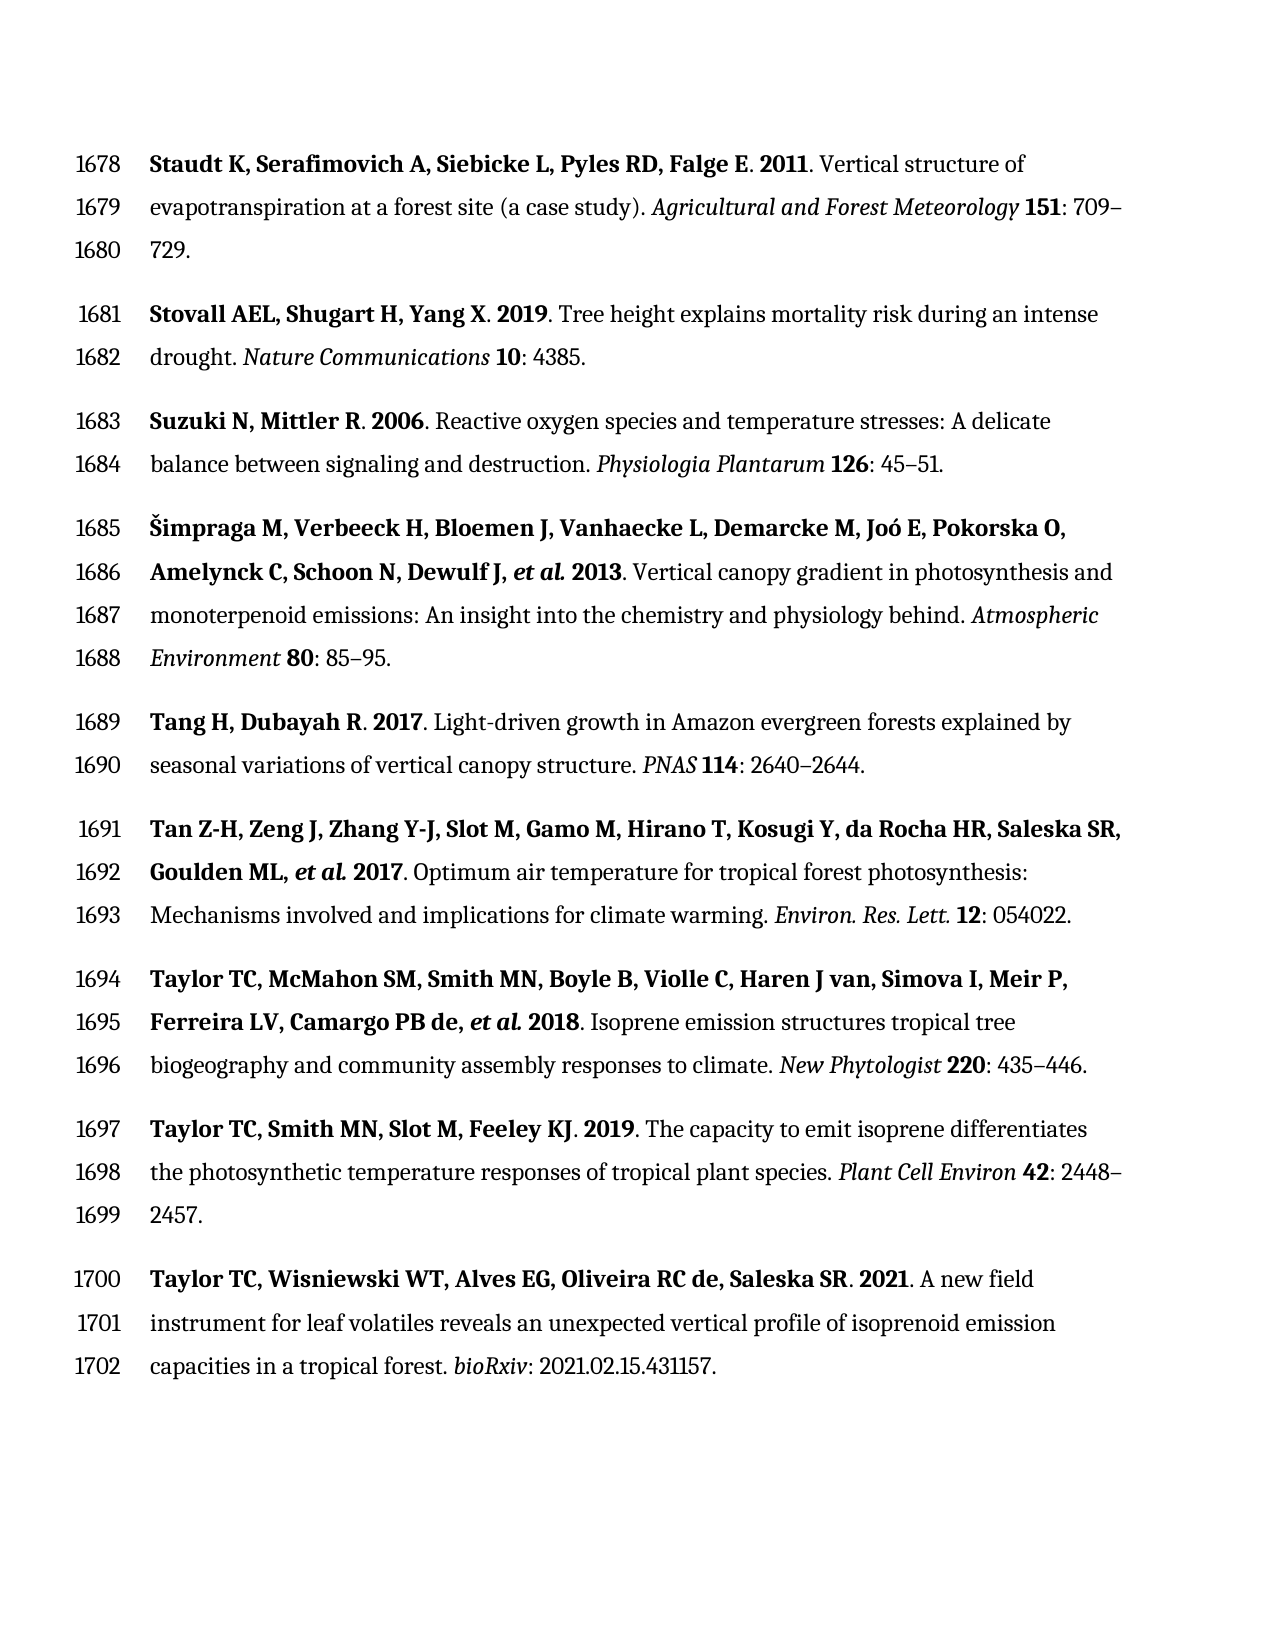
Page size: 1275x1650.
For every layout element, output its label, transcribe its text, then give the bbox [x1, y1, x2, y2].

text Suzuki N, Mittler R. 2006. Reactive oxygen species and temperature stresses: A delicate balance between signaling and destruction. Physiologia Plantarum 126: 45–51. [150, 407, 1125, 479]
text Šimpraga M, Verbeeck H, Bloemen J, Vanhaecke L, Demarcke M, Joó E, Pokorska O, Amelynck C, Schoon N, Dewulf J, et al. 2013. Vertical canopy gradient in photosynthesis and monoterpenoid emissions: An insight into the chemistry and physiology behind. Atmospheric Environment 80: 85–95. [150, 514, 1125, 672]
text Staudt K, Serafimovich A, Siebicke L, Pyles RD, Falge E. 2011. Vertical structure of evapotranspiration at a forest site (a case study). Agricultural and Forest Meteorology 151: 709–729. [150, 150, 1125, 265]
text Taylor TC, McMahon SM, Smith MN, Boyle B, Violle C, Haren J van, Simova I, Meir P, Ferreira LV, Camargo PB de, et al. 2018. Isoprene emission structures tropical tree biogeography and community assembly responses to climate. New Phytologist 220: 435–446. [150, 965, 1125, 1080]
text Tang H, Dubayah R. 2017. Light-driven growth in Amazon evergreen forests explained by seasonal variations of vertical canopy structure. PNAS 114: 2640–2644. [150, 708, 1125, 779]
text Stovall AEL, Shugart H, Yang X. 2019. Tree height explains mortality risk during an intense drought. Nature Communications 10: 4385. [150, 300, 1125, 372]
text Taylor TC, Smith MN, Slot M, Feeley KJ. 2019. The capacity to emit isoprene differentiates the photosynthetic temperature responses of tropical plant species. Plant Cell Environ 42: 2448–2457. [150, 1115, 1125, 1230]
text Taylor TC, Wisniewski WT, Alves EG, Oliveira RC de, Saleska SR. 2021. A new field instrument for leaf volatiles reveals an unexpected vertical profile of isoprenoid emission capacities in a tropical forest. bioRxiv: 2021.02.15.431157. [150, 1265, 1125, 1380]
text Tan Z-H, Zeng J, Zhang Y-J, Slot M, Gamo M, Hirano T, Kosugi Y, da Rocha HR, Saleska SR, Goulden ML, et al. 2017. Optimum air temperature for tropical forest photosynthesis: Mechanisms involved and implications for climate warming. Environ. Res. Lett. 12: 054022. [150, 815, 1125, 930]
